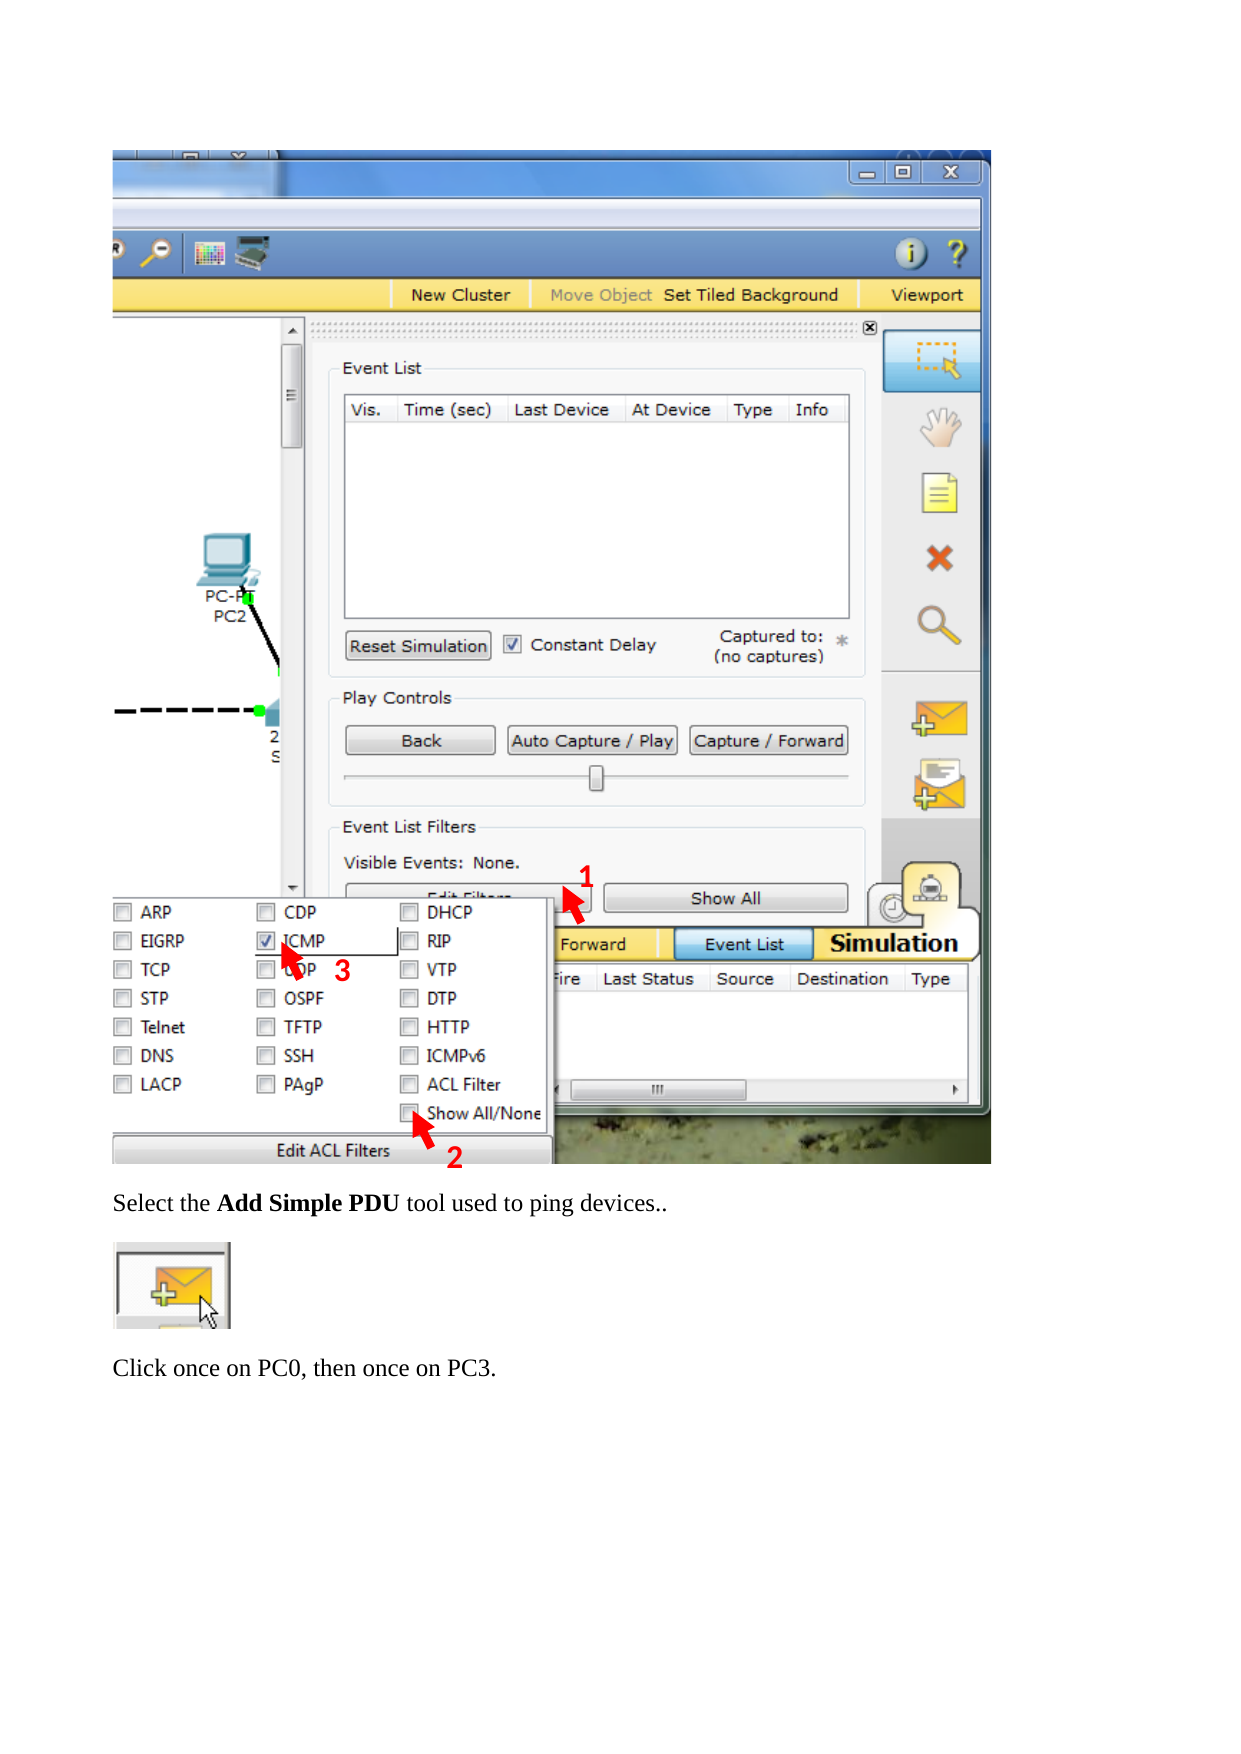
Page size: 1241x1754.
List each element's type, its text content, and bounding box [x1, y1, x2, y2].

picture [112, 150, 992, 1164]
picture [112, 1242, 231, 1329]
text Click once on PC0, then once on PC3. [112, 1353, 1128, 1382]
text Select the Add Simple PDU tool used to ping devices.. [112, 1188, 1128, 1217]
